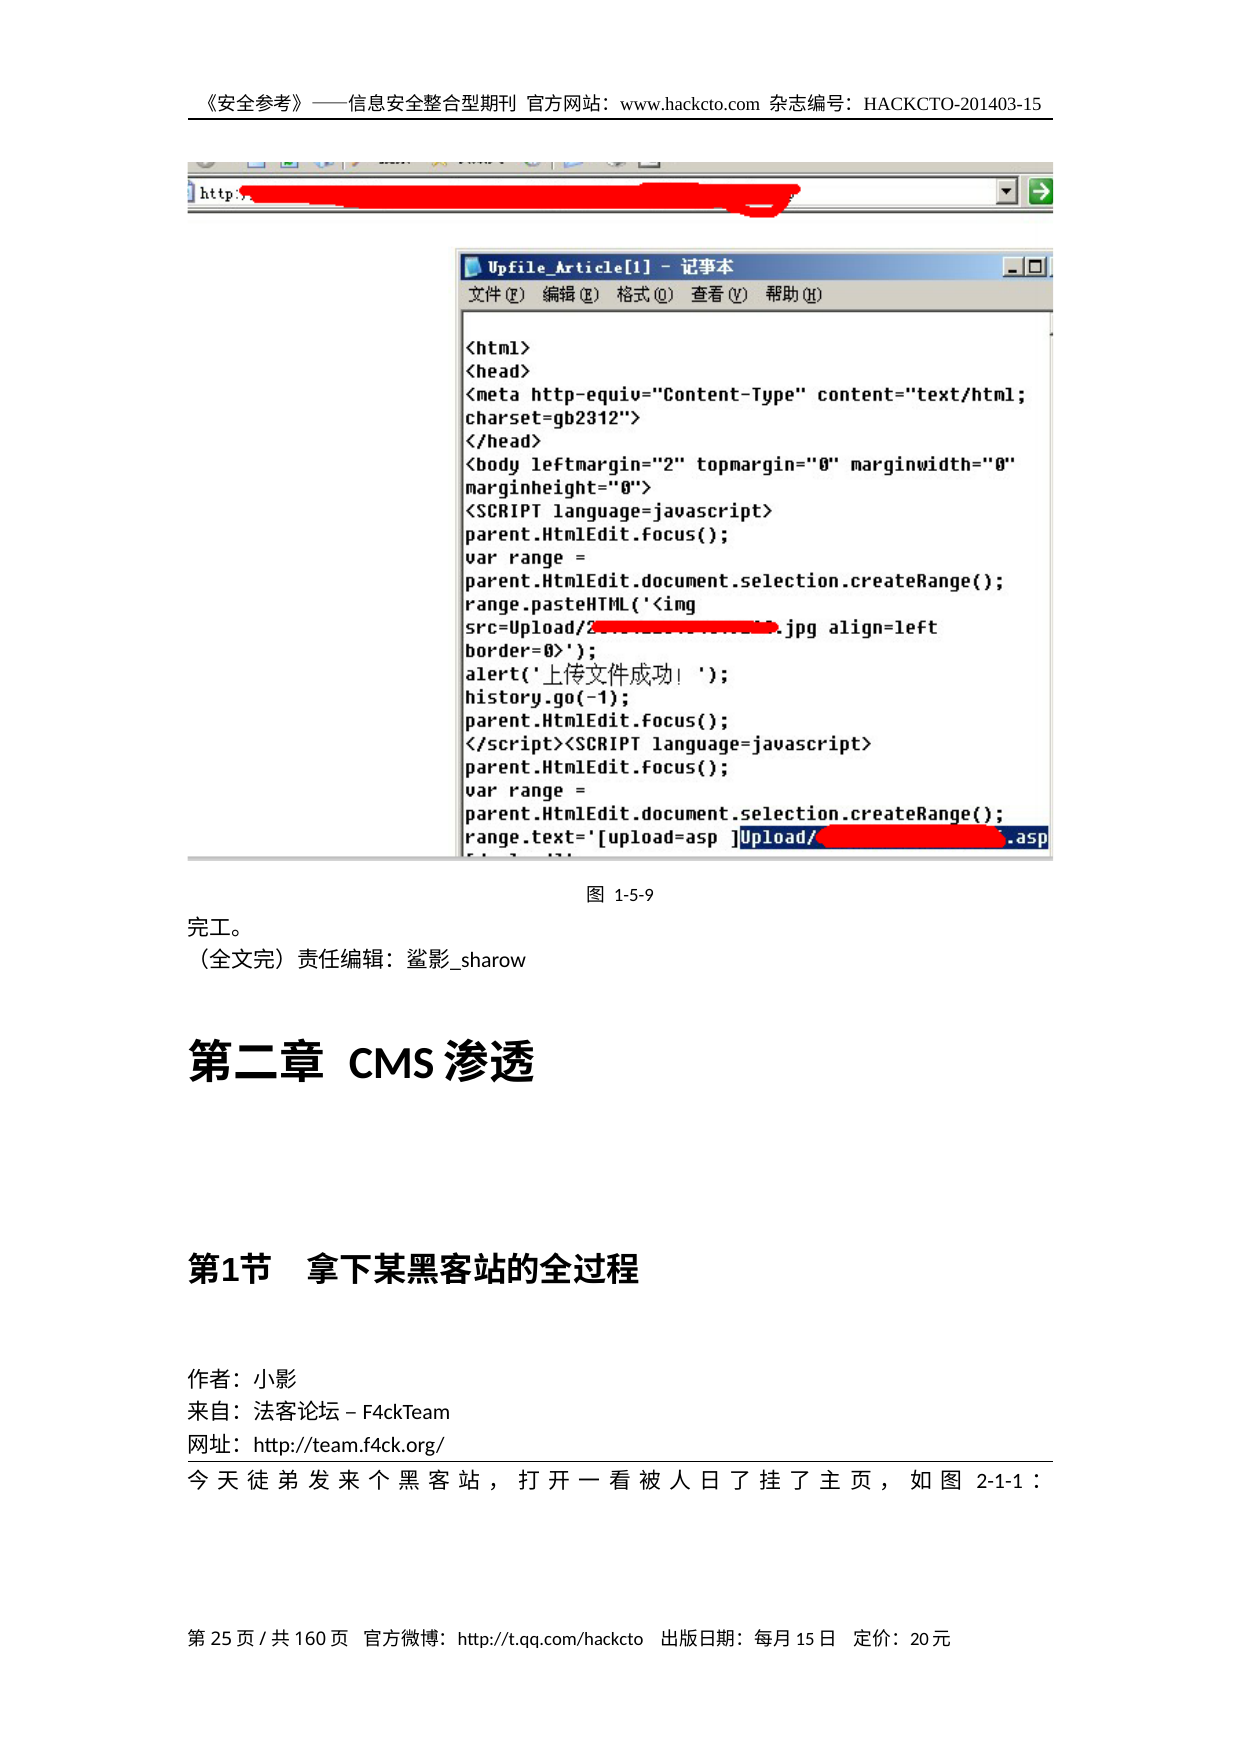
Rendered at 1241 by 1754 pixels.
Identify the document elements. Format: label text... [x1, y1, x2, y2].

text 完工。 [187, 909, 1053, 942]
text 图 1-5-9 [187, 877, 1053, 909]
subtitle 拿下某黑客站的全过程 [187, 1234, 1053, 1299]
text 今天徒弟发来个黑客站，打开一看被人日了挂了主页，如图2-1-1： [187, 1462, 1053, 1495]
text （全文完）责任编辑：鲨影_sharow [187, 942, 1053, 974]
subtitle CMS渗透 [187, 1010, 1053, 1107]
text 网址：http://team.f4ck.org/ [187, 1426, 1053, 1462]
text 来自：法客论坛 – F4ckTeam [187, 1394, 1053, 1426]
picture [187, 162, 1054, 861]
text 作者：小影 [187, 1361, 1053, 1394]
